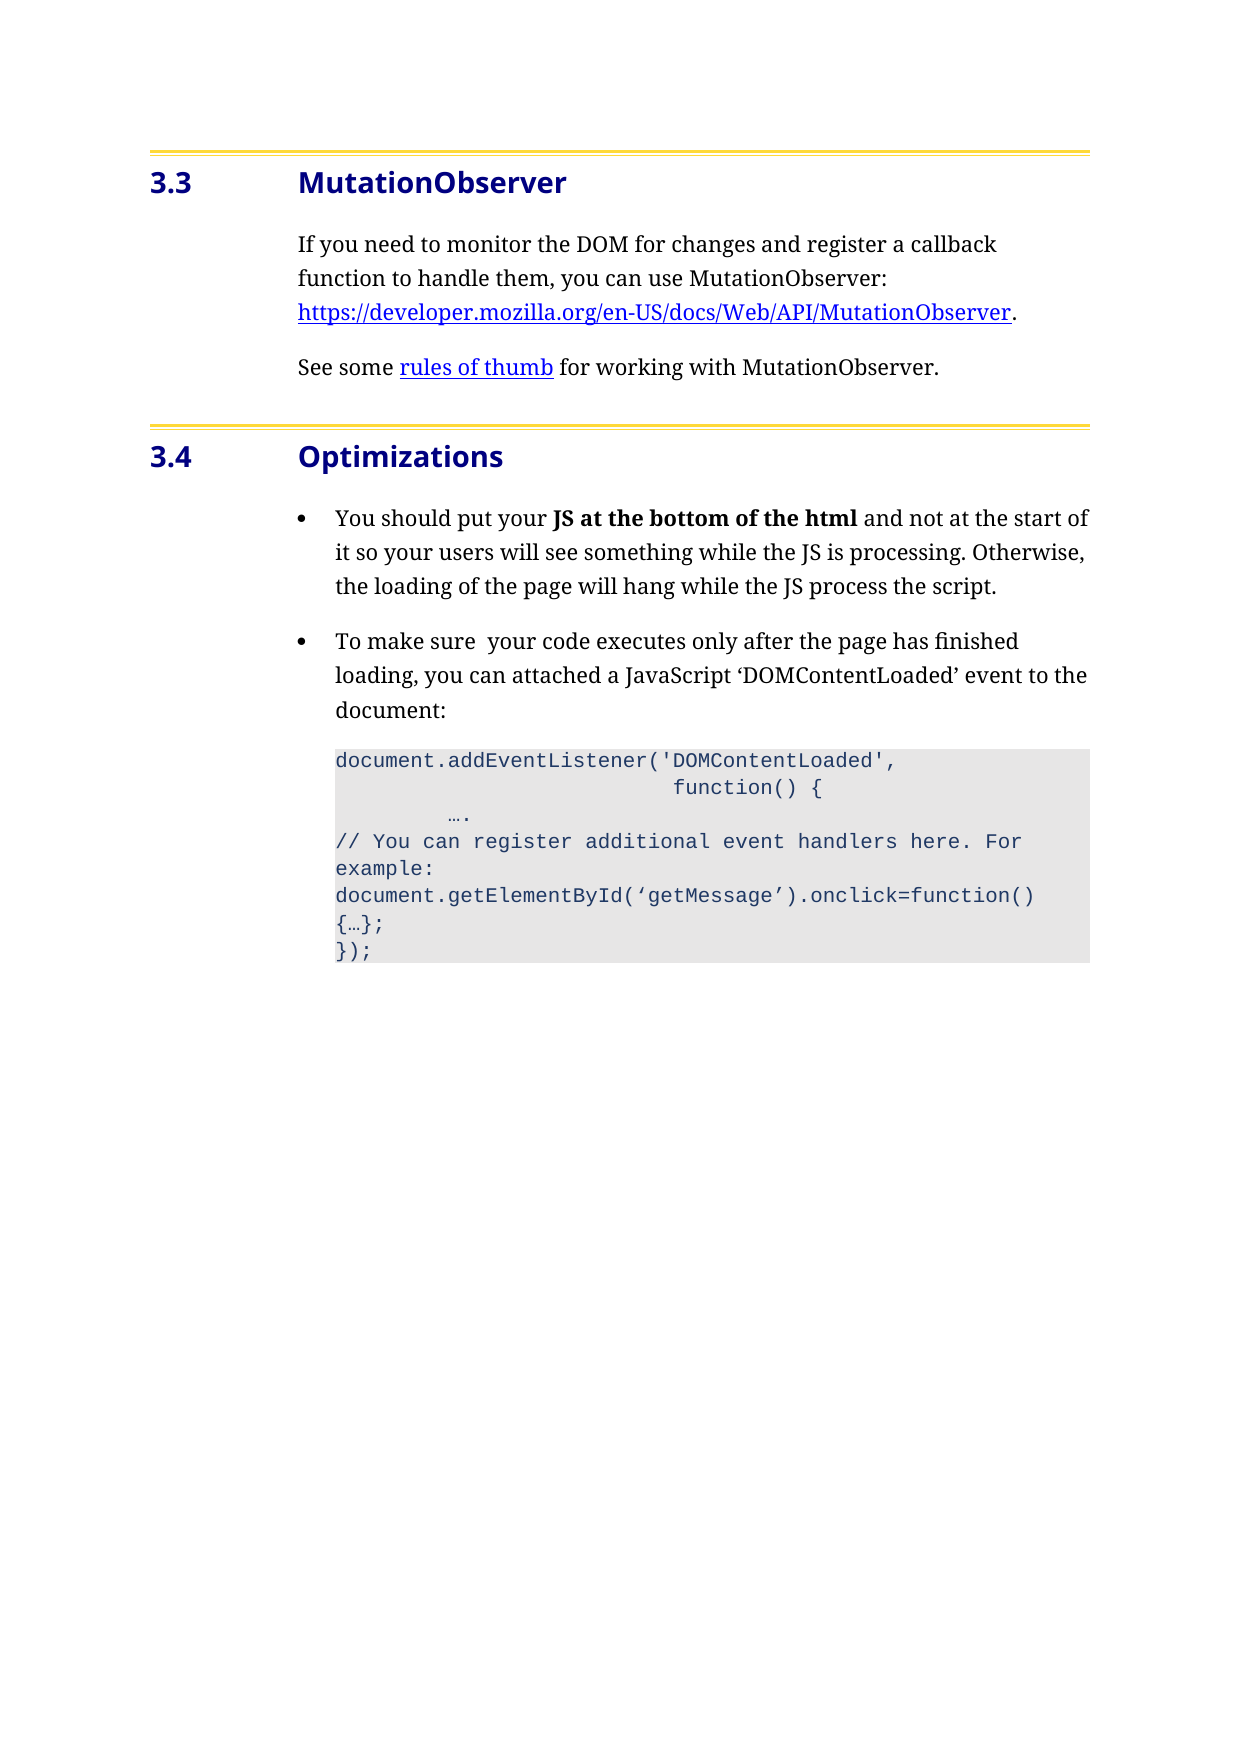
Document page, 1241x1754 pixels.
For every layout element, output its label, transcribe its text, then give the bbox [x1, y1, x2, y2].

subtitle MutationObserver [150, 156, 1090, 202]
text See some rules of thumb for working with MutationObserver. [298, 352, 1090, 382]
list To make sure your code executes only after the page has finished loading, you can attached a JavaScript ‘DOMContentLoaded’ event to the document: [298, 626, 1090, 724]
list You should put your JS at the bottom of the html and not at the start of it so your users will see something while the JS is processing. Otherwise, the loading of the page will hang while the JS process the script. [298, 503, 1090, 601]
text If you need to monitor the DOM for changes and register a callback function to handle them, you can use MutationObserver: https://developer.mozilla.org/en-US/docs/Web/API/MutationObserver. [298, 229, 1090, 327]
text document.addEventListener('DOMContentLoaded', function() { …. // You can register additional event handlers here. For example: document.getElementById(‘getMessage’).onclick=function() {…}; }); [335, 749, 1090, 963]
subtitle Optimizations [150, 430, 1090, 476]
